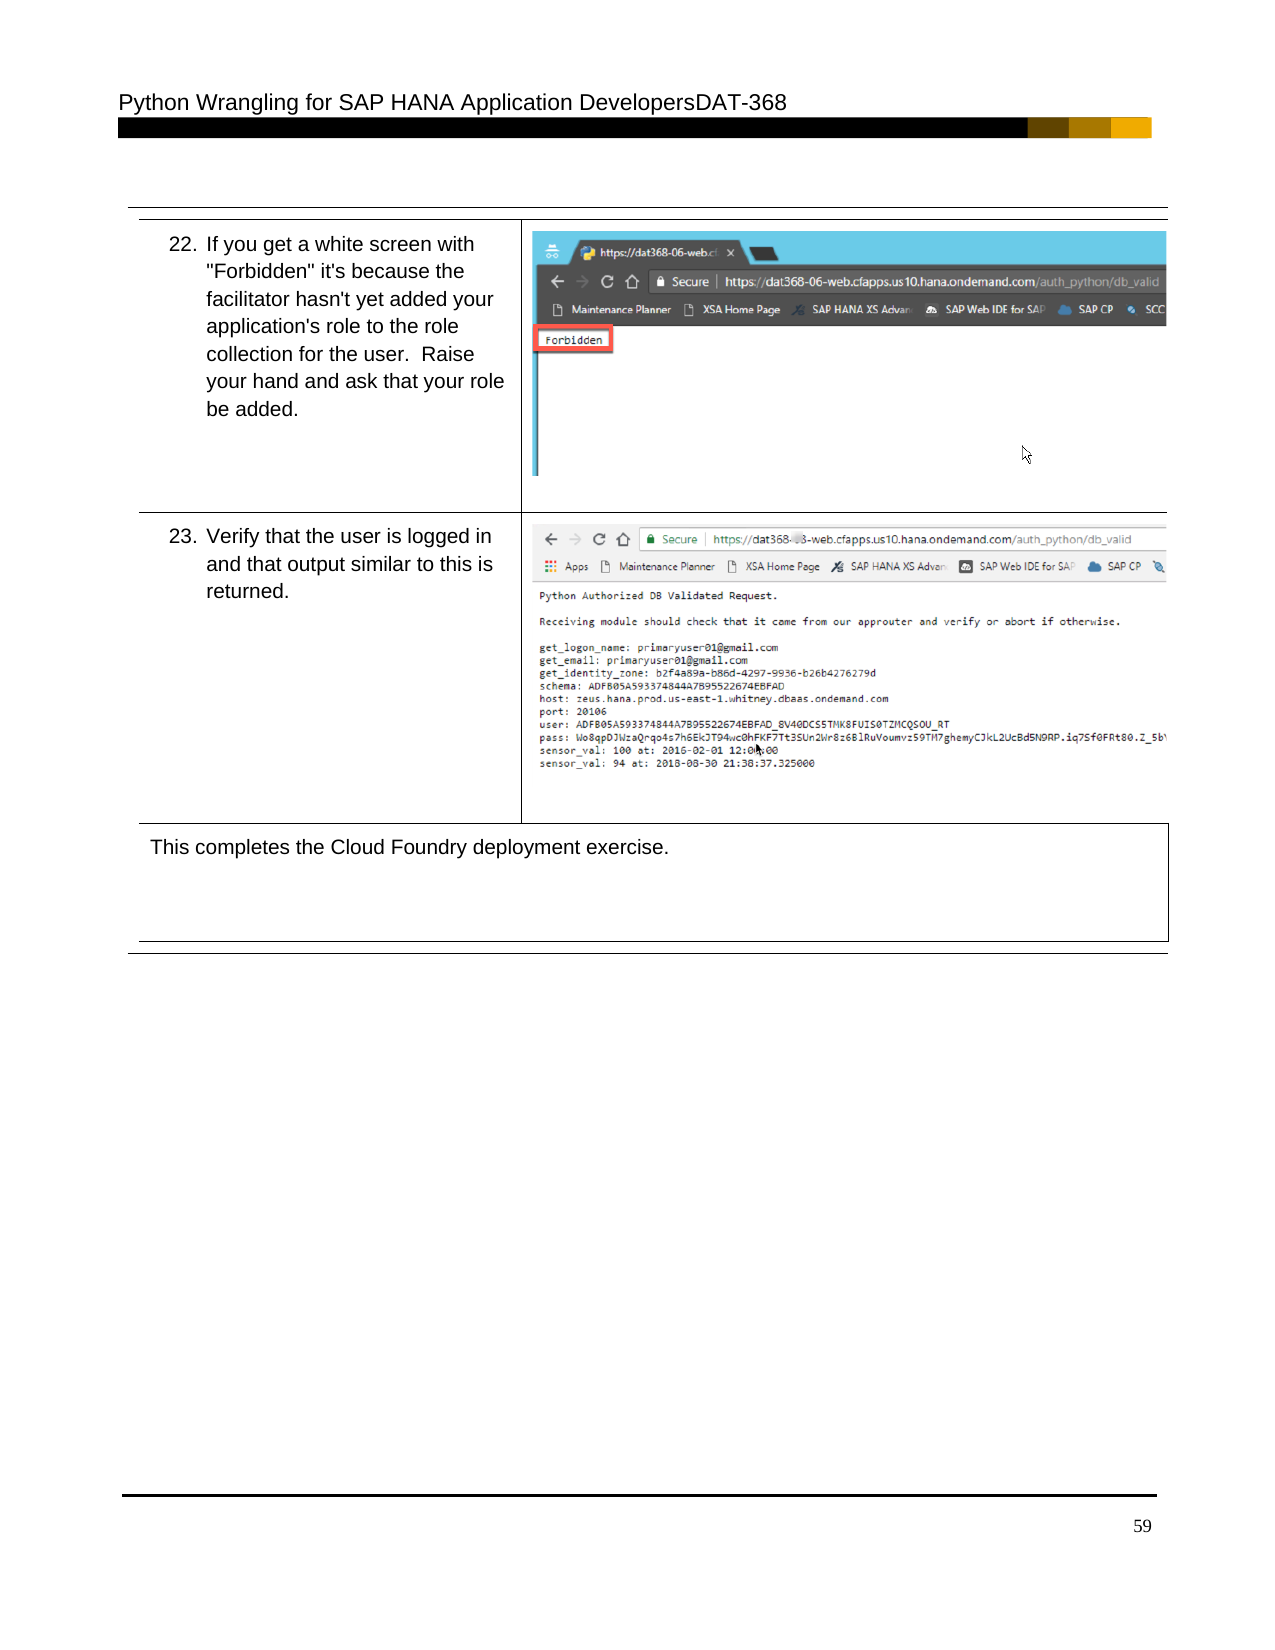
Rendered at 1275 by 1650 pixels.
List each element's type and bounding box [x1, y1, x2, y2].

picture [532, 524, 1167, 787]
table_cell [128, 208, 1168, 953]
picture [532, 231, 1167, 476]
